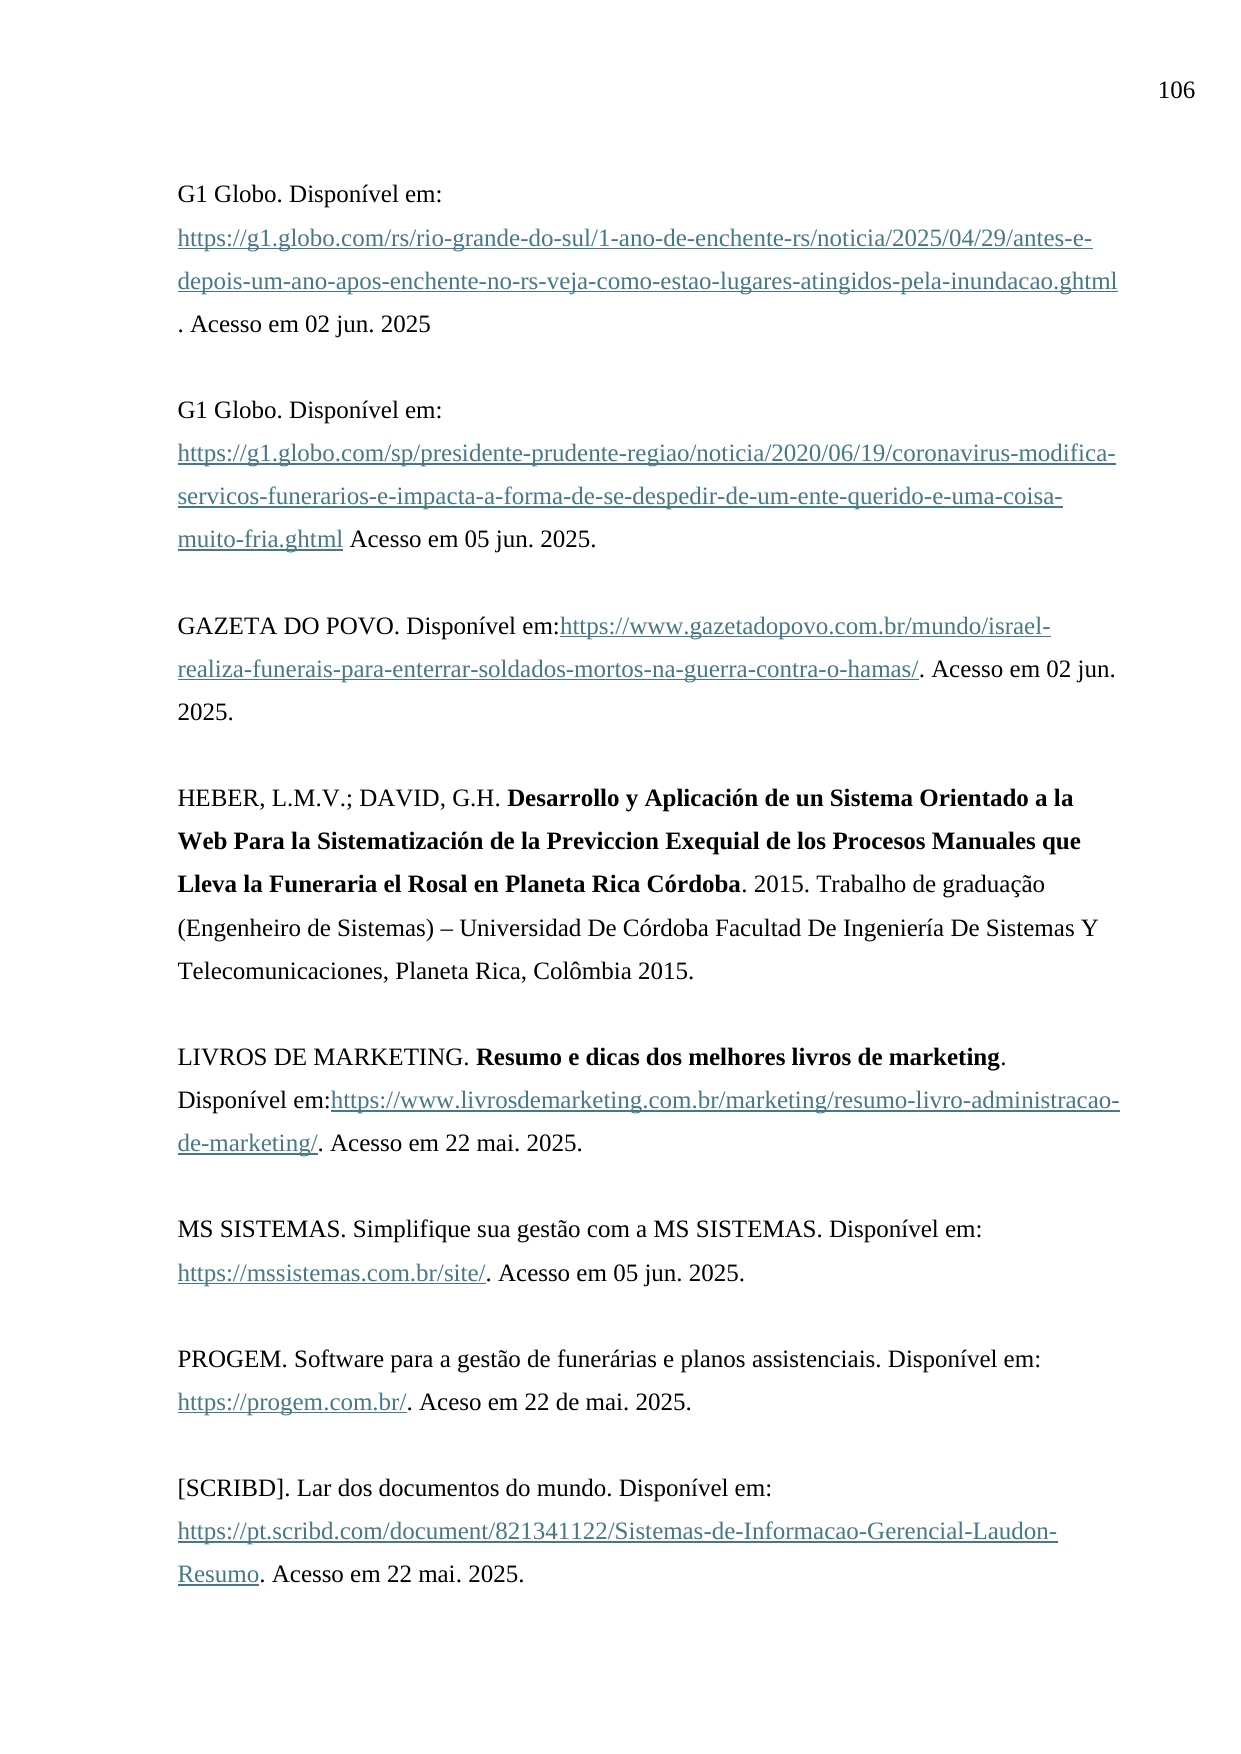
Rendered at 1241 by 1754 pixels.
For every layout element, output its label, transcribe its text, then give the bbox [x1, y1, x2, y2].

text HEBER, L.M.V.; DAVID, G.H. Desarrollo y Aplicación de un Sistema Orientado a la Web Para la Sistematización de la Previccion Exequial de los Procesos Manuales que Lleva la Funeraria el Rosal en Planeta Rica Córdoba. 2015. Trabalho de graduação (Engenheiro de Sistemas) – Universidad De Córdoba Facultad De Ingeniería De Sistemas Y Telecomunicaciones, Planeta Rica, Colômbia 2015. [177, 783, 1122, 984]
text G1 Globo. Disponível em: https://g1.globo.com/rs/rio-grande-do-sul/1-ano-de-enchente-rs/noticia/2025/04/29/antes-e-depois-um-ano-apos-enchente-no-rs-veja-como-estao-lugares-atingidos-pela-inundacao.ghtml . Acesso em 02 jun. 2025 [177, 179, 1122, 338]
text MS SISTEMAS. Simplifique sua gestão com a MS SISTEMAS. Disponível em: https://mssistemas.com.br/site/. Acesso em 05 jun. 2025. [177, 1214, 1122, 1286]
text LIVROS DE MARKETING. Resumo e dicas dos melhores livros de marketing. Disponível em:https://www.livrosdemarketing.com.br/marketing/resumo-livro-administracao-de-marketing/. Acesso em 22 mai. 2025. [177, 1042, 1122, 1157]
text G1 Globo. Disponível em: https://g1.globo.com/sp/presidente-prudente-regiao/noticia/2020/06/19/coronavirus-modifica-servicos-funerarios-e-impacta-a-forma-de-se-despedir-de-um-ente-querido-e-uma-coisa-muito-fria.ghtml Acesso em 05 jun. 2025. [177, 395, 1122, 553]
text GAZETA DO POVO. Disponível em:https://www.gazetadopovo.com.br/mundo/israel-realiza-funerais-para-enterrar-soldados-mortos-na-guerra-contra-o-hamas/. Acesso em 02 jun. 2025. [177, 611, 1122, 726]
text PROGEM. Software para a gestão de funerárias e planos assistenciais. Disponível em: https://progem.com.br/. Aceso em 22 de mai. 2025. [177, 1344, 1122, 1416]
text [SCRIBD]. Lar dos documentos do mundo. Disponível em: https://pt.scribd.com/document/821341122/Sistemas-de-Informacao-Gerencial-Laudon-Resumo. Acesso em 22 mai. 2025. [177, 1473, 1122, 1588]
